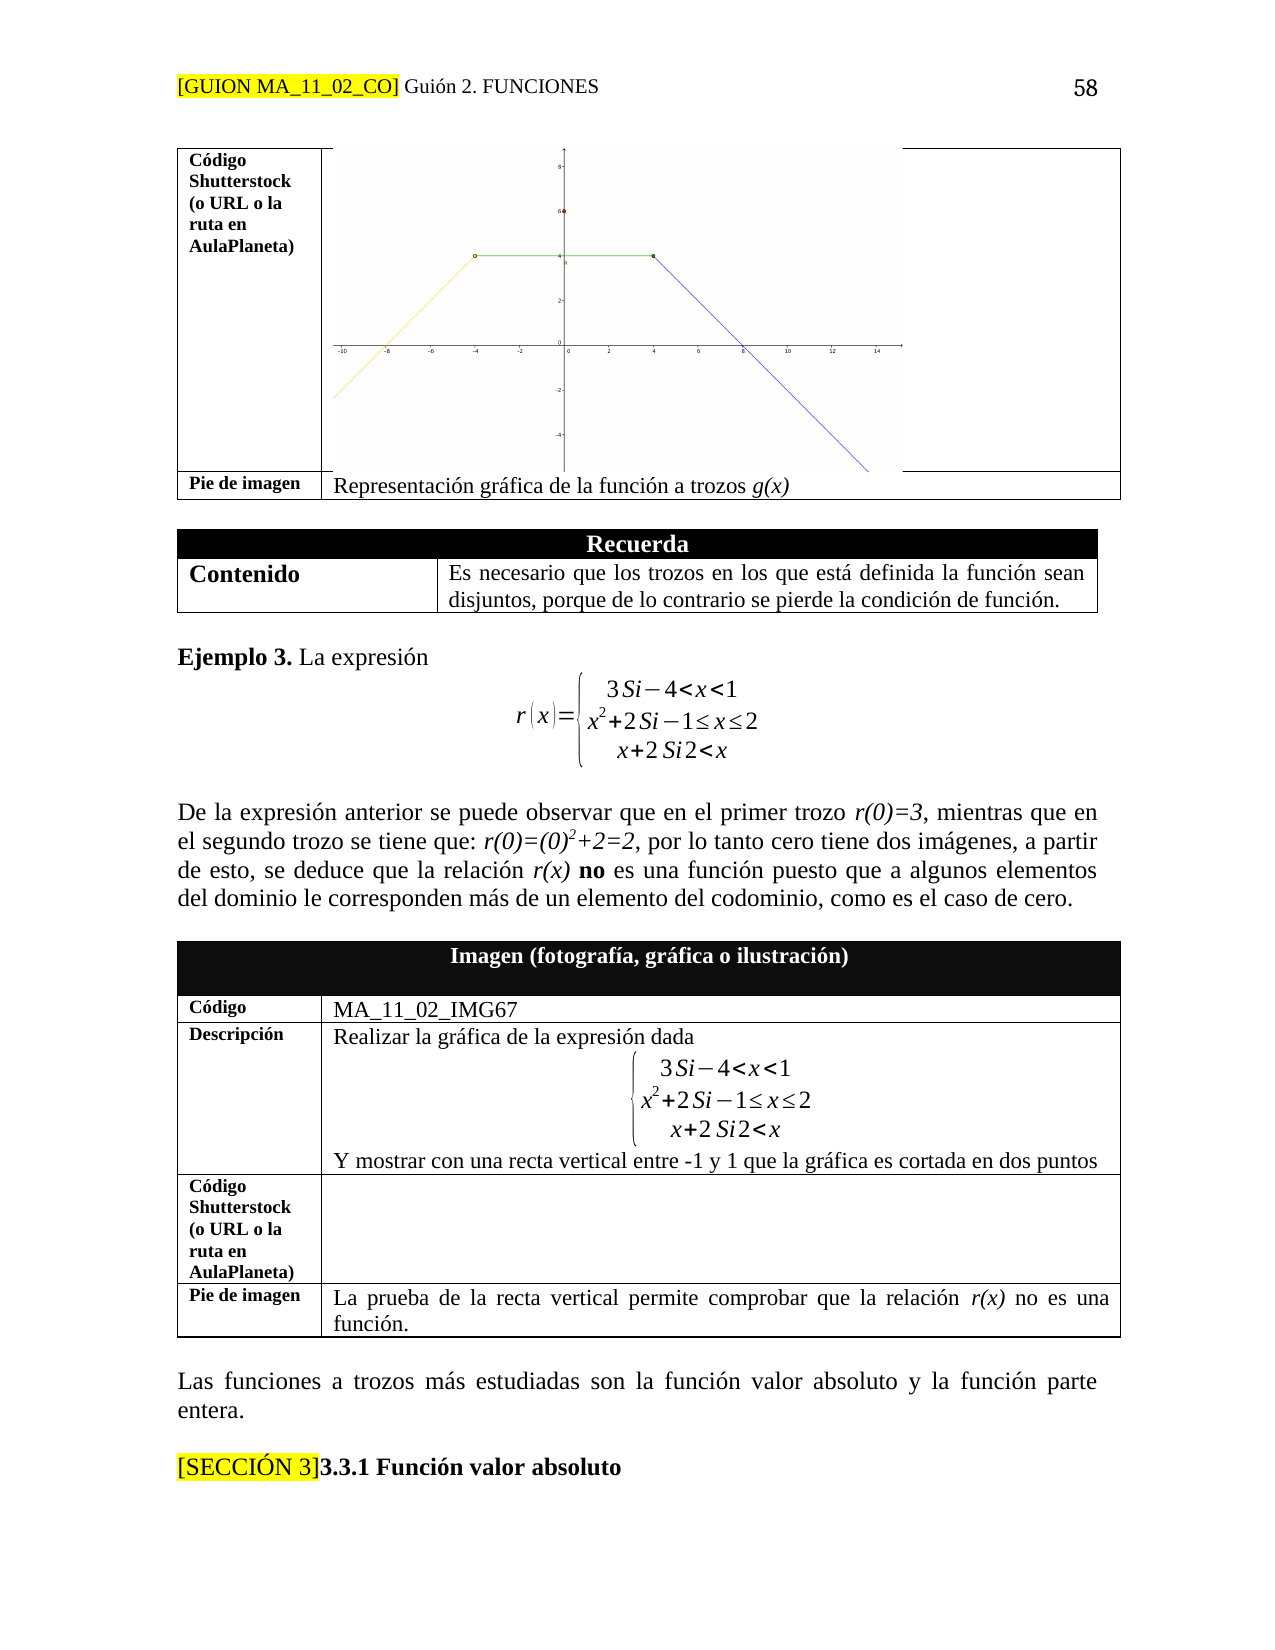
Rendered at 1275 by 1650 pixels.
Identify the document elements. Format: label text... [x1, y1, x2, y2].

table_cell Es necesario que los trozos en los que está definida la función sean disjuntos, porque de lo contrario se pierde la condición de función. [438, 559, 1097, 612]
table_cell Código Shutterstock (o URL o la ruta en AulaPlaneta) [178, 149, 321, 471]
text [SECCIÓN 3]3.3.1 Función valor absoluto [177, 1452, 1098, 1481]
table_cell Pie de imagen [178, 1284, 321, 1336]
table_cell Representación gráfica de la función a trozos g(x) [322, 472, 1120, 499]
table_cell [322, 149, 333, 471]
table_cell [903, 149, 1120, 471]
text Las funciones a trozos más estudiadas son la función valor absoluto y la función parte entera. [177, 1366, 1098, 1424]
table_cell Contenido [178, 559, 437, 612]
table_header Imagen (fotografía, gráfica o ilustración) [178, 942, 1120, 995]
table_cell Código [178, 996, 321, 1022]
table_cell [322, 1175, 1120, 1283]
table_cell Código Shutterstock (o URL o la ruta en AulaPlaneta) [178, 1175, 321, 1283]
picture [333, 148, 903, 472]
text De la expresión anterior se puede observar que en el primer trozo r(0)=3, mientras que en el segundo trozo se tiene que: r(0)=(0)2+2=2, por lo tanto cero tiene dos imágenes, a partir de esto, se deduce que la relación r(x) no es una función puesto que a algunos elementos del dominio le corresponden más de un elemento del codominio, como es el caso de cero. [177, 797, 1098, 912]
table_header Recuerda [178, 530, 1097, 558]
table_cell La prueba de la recta vertical permite comprobar que la relación r(x) no es una función. [322, 1284, 1120, 1336]
table_cell Realizar la gráfica de la expresión dada Y mostrar con una recta vertical entre -1 y 1 que la gráfica es cortada en dos puntos [322, 1023, 1120, 1174]
table_cell MA_11_02_IMG67 [322, 996, 1120, 1022]
text Ejemplo 3. La expresión [177, 642, 1098, 671]
table_cell Descripción [178, 1023, 321, 1174]
table_cell Pie de imagen [178, 472, 321, 499]
